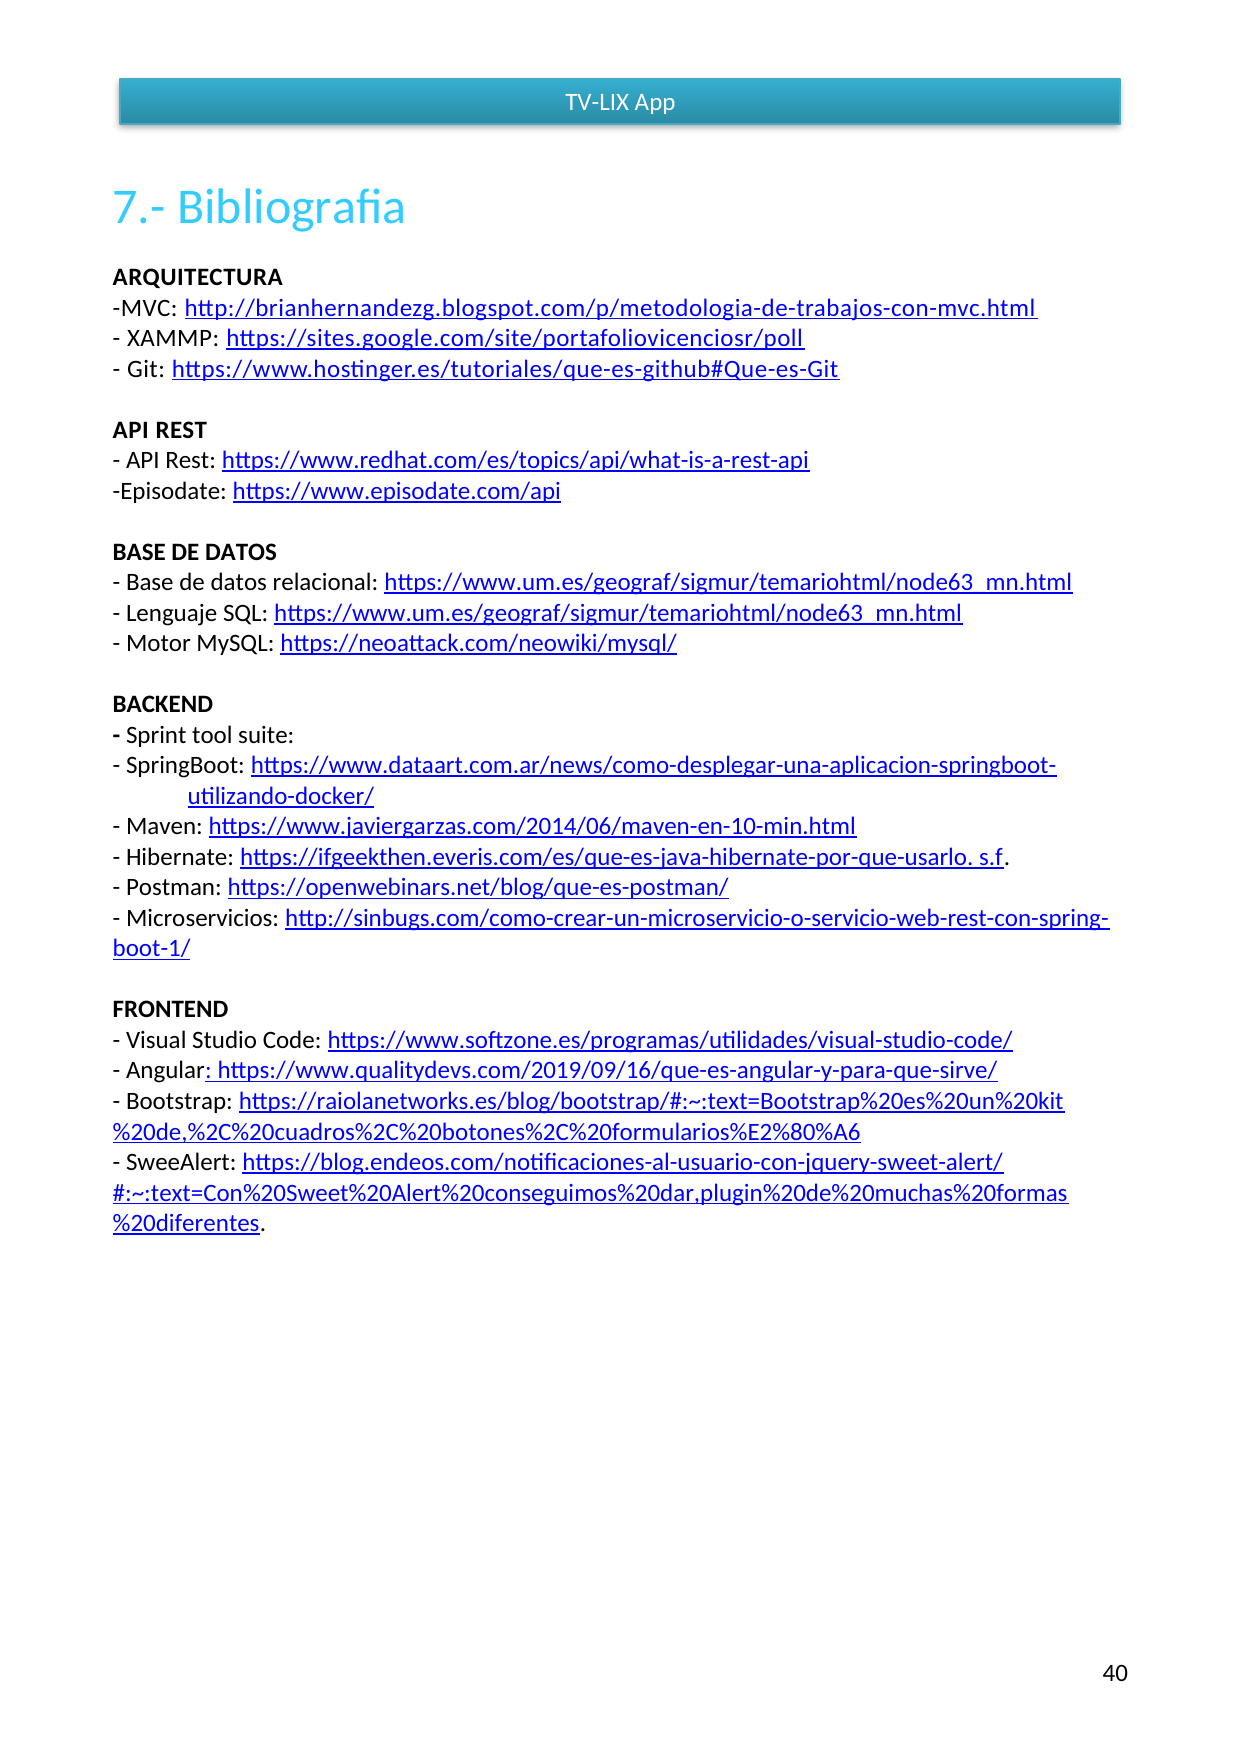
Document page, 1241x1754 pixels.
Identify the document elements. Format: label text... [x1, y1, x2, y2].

text - Microservicios: http://sinbugs.com/como-crear-un-microservicio-o-servicio-web-rest-con-spring-boot-1/ [112, 902, 1128, 963]
text FRONTEND [112, 994, 1128, 1024]
text BASE DE DATOS [112, 536, 1128, 566]
text - API Rest: https://www.redhat.com/es/topics/api/what-is-a-rest-api [112, 444, 1128, 475]
text - Maven: https://www.javiergarzas.com/2014/06/maven-en-10-min.html [112, 811, 1128, 841]
text - SpringBoot: https://www.dataart.com.ar/news/como-desplegar-una-aplicacion-springboot-utilizando-docker/ [112, 749, 1128, 811]
text - Motor MySQL: https://neoattack.com/neowiki/mysql/ [112, 627, 1128, 658]
text - SweeAlert: https://blog.endeos.com/notificaciones-al-usuario-con-jquery-sweet-alert/#:~:text=Con%20Sweet%20Alert%20conseguimos%20dar,plugin%20de%20muchas%20formas%20diferentes. [112, 1146, 1128, 1238]
text BACKEND [112, 688, 1128, 719]
text - Bootstrap: https://raiolanetworks.es/blog/bootstrap/#:~:text=Bootstrap%20es%20un%20kit%20de,%2C%20cuadros%2C%20botones%2C%20formularios%E2%80%A6 [112, 1085, 1128, 1146]
text - Sprint tool suite: [112, 719, 1128, 749]
text - Base de datos relacional: https://www.um.es/geograf/sigmur/temariohtml/node63_mn.html [112, 566, 1128, 597]
text - Hibernate: https://ifgeekthen.everis.com/es/que-es-java-hibernate-por-que-usarlo. s.f. [112, 841, 1128, 872]
text ARQUITECTURA [112, 261, 1128, 292]
text - XAMMP: https://sites.google.com/site/portafoliovicenciosr/poll [112, 322, 1128, 353]
subtitle 7.- Bibliografia [112, 175, 1128, 236]
text -MVC: http://brianhernandezg.blogspot.com/p/metodologia-de-trabajos-con-mvc.html [112, 292, 1128, 322]
text - Git: https://www.hostinger.es/tutoriales/que-es-github#Que-es-Git [112, 353, 1128, 383]
text - Lenguaje SQL: https://www.um.es/geograf/sigmur/temariohtml/node63_mn.html [112, 597, 1128, 627]
text - Angular: https://www.qualitydevs.com/2019/09/16/que-es-angular-y-para-que-sirve/ [112, 1055, 1128, 1085]
subtitle - Postman: https://openwebinars.net/blog/que-es-postman/ [112, 872, 1128, 902]
text API REST [112, 414, 1128, 444]
text -Episodate: https://www.episodate.com/api [112, 475, 1128, 505]
text - Visual Studio Code: https://www.softzone.es/programas/utilidades/visual-studio-code/ [112, 1024, 1128, 1055]
